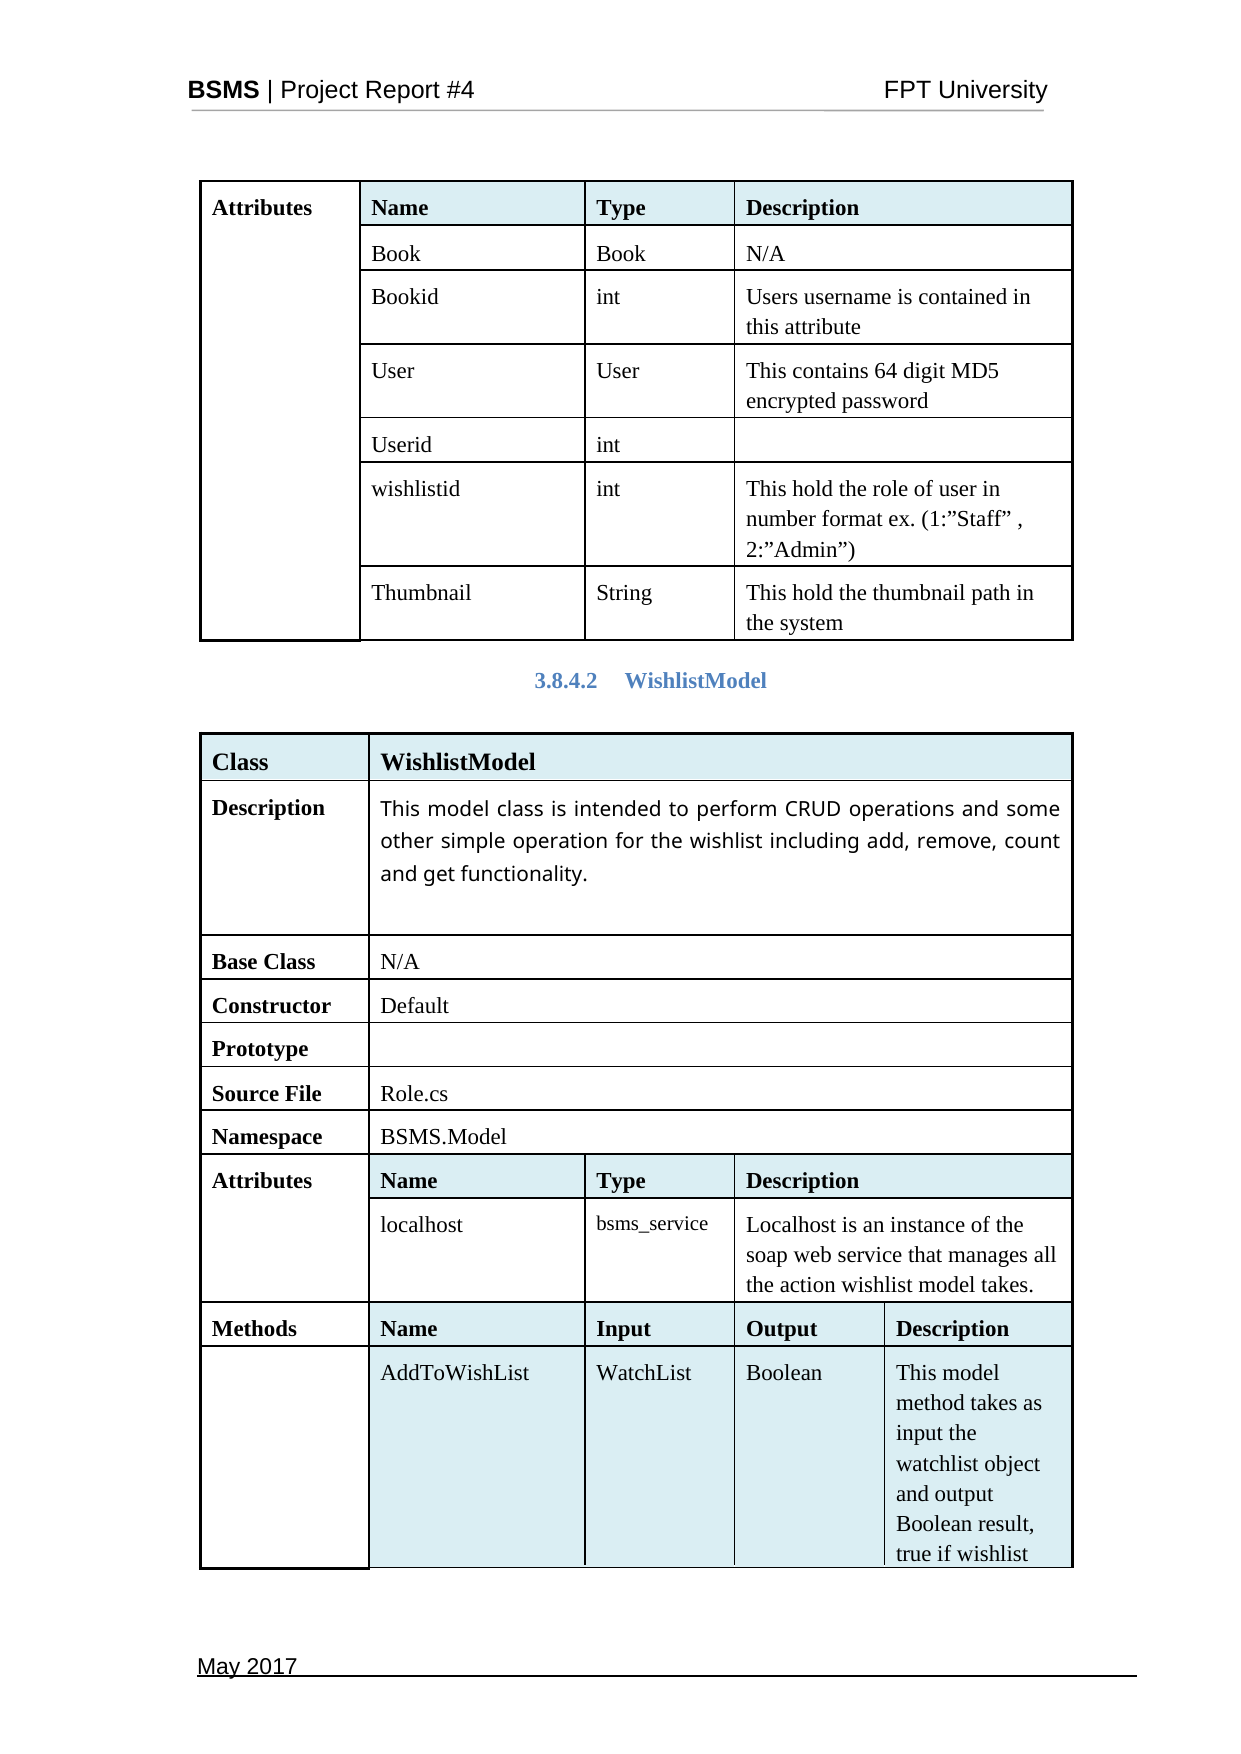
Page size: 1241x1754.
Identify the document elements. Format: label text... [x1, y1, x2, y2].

table_cell Prototype [202, 1023, 368, 1066]
table_cell Type [586, 182, 734, 224]
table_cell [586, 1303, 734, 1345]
table_cell This hold the thumbnail path in the system [735, 567, 1071, 639]
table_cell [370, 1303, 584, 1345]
table_cell Book [361, 226, 584, 269]
table_cell Type [586, 1155, 734, 1197]
table_cell localhost [370, 1199, 584, 1301]
table_cell wishlistid [361, 463, 584, 565]
table_cell This model class is intended to perform CRUD operations and some other simple operation for the wishlist including add, remove, count and get functionality. [370, 781, 1071, 934]
table_cell Users username is contained in this attribute [735, 271, 1071, 343]
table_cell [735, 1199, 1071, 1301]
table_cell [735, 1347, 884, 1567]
table_cell N/A [370, 936, 1071, 978]
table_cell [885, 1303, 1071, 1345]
table_cell Description [735, 1155, 1071, 1197]
table_cell N/A [735, 226, 1071, 269]
table_header WishlistModel [370, 735, 1071, 779]
table_cell int [586, 463, 734, 565]
table_header Class [202, 735, 368, 779]
table_cell int [586, 418, 734, 461]
table_cell Base Class [202, 936, 368, 978]
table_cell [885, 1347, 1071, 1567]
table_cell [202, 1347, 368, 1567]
table_cell Thumbnail [361, 567, 584, 639]
table_cell Role.cs [370, 1067, 1071, 1109]
table_cell User [361, 345, 584, 417]
table_cell Attributes [202, 1155, 368, 1301]
table_cell Description [202, 781, 368, 934]
table_cell String [586, 567, 734, 639]
table_cell Source File [202, 1067, 368, 1109]
table_cell Bookid [361, 271, 584, 343]
table_cell int [586, 271, 734, 343]
table_cell This contains 64 digit MD5 encrypted password [735, 345, 1071, 417]
table_cell Attributes [202, 182, 359, 639]
table_cell Name [370, 1155, 584, 1197]
subtitle WishlistModel [534, 667, 1053, 693]
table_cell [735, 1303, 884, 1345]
table_cell bsms_service [586, 1199, 734, 1301]
table_cell Constructor [202, 980, 368, 1021]
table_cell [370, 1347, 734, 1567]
table_cell Description [735, 182, 1071, 224]
table_cell Name [361, 182, 584, 224]
table_cell [735, 418, 1071, 461]
table_cell BSMS.Model [370, 1111, 1071, 1153]
table_cell [370, 1023, 1071, 1066]
table_cell Userid [361, 418, 584, 461]
table_cell User [586, 345, 734, 417]
table_cell Default [370, 980, 1071, 1021]
table_cell This hold the role of user in number format ex. (1:”Staff” , 2:”Admin”) [735, 463, 1071, 565]
table_cell Namespace [202, 1111, 368, 1153]
table_cell Book [586, 226, 734, 269]
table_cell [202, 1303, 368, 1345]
